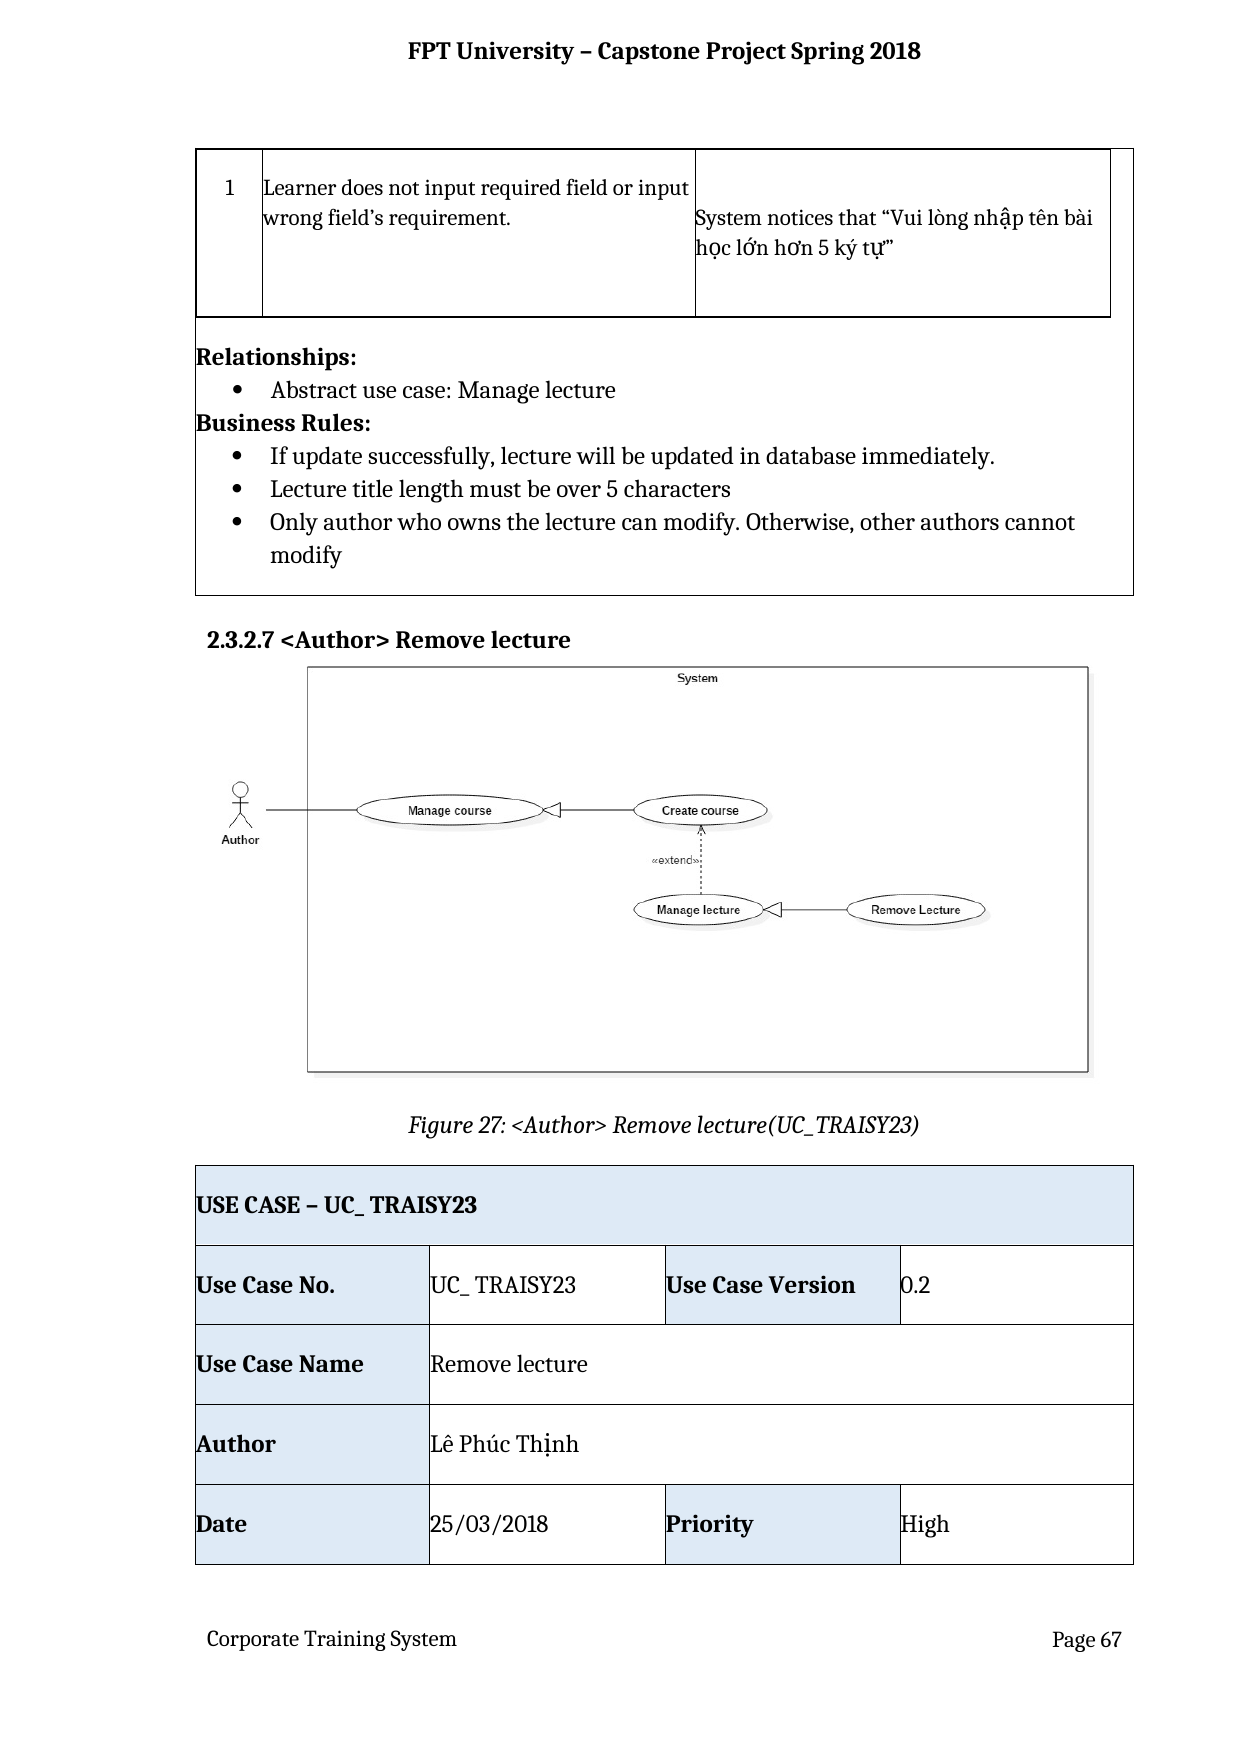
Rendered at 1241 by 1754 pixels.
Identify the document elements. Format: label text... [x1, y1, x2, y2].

table_cell Use Case Name [196, 1325, 429, 1404]
picture [206, 658, 1123, 1107]
table_cell UC_ TRAISY23 [430, 1246, 665, 1324]
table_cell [196, 149, 1133, 594]
table_cell Use Case No. [196, 1246, 429, 1324]
text Figure 27: <Author> Remove lecture(UC_TRAISY23) [207, 1111, 1122, 1139]
table_cell Use Case Version [666, 1246, 900, 1324]
table_cell Remove lecture [430, 1325, 1133, 1404]
table_cell 25/03/2018 [430, 1485, 665, 1564]
table_cell High [901, 1485, 1133, 1564]
text 2.3.2.7 <Author> Remove lecture [207, 626, 1122, 654]
table_cell 0.2 [901, 1246, 1133, 1324]
table_cell Date [196, 1485, 429, 1564]
table_cell Lê Phúc Thịnh [430, 1405, 1133, 1484]
table_header USE CASE – UC_ TRAISY23 [196, 1166, 1133, 1244]
table_cell Priority [666, 1485, 900, 1564]
table_cell Author [196, 1405, 429, 1484]
